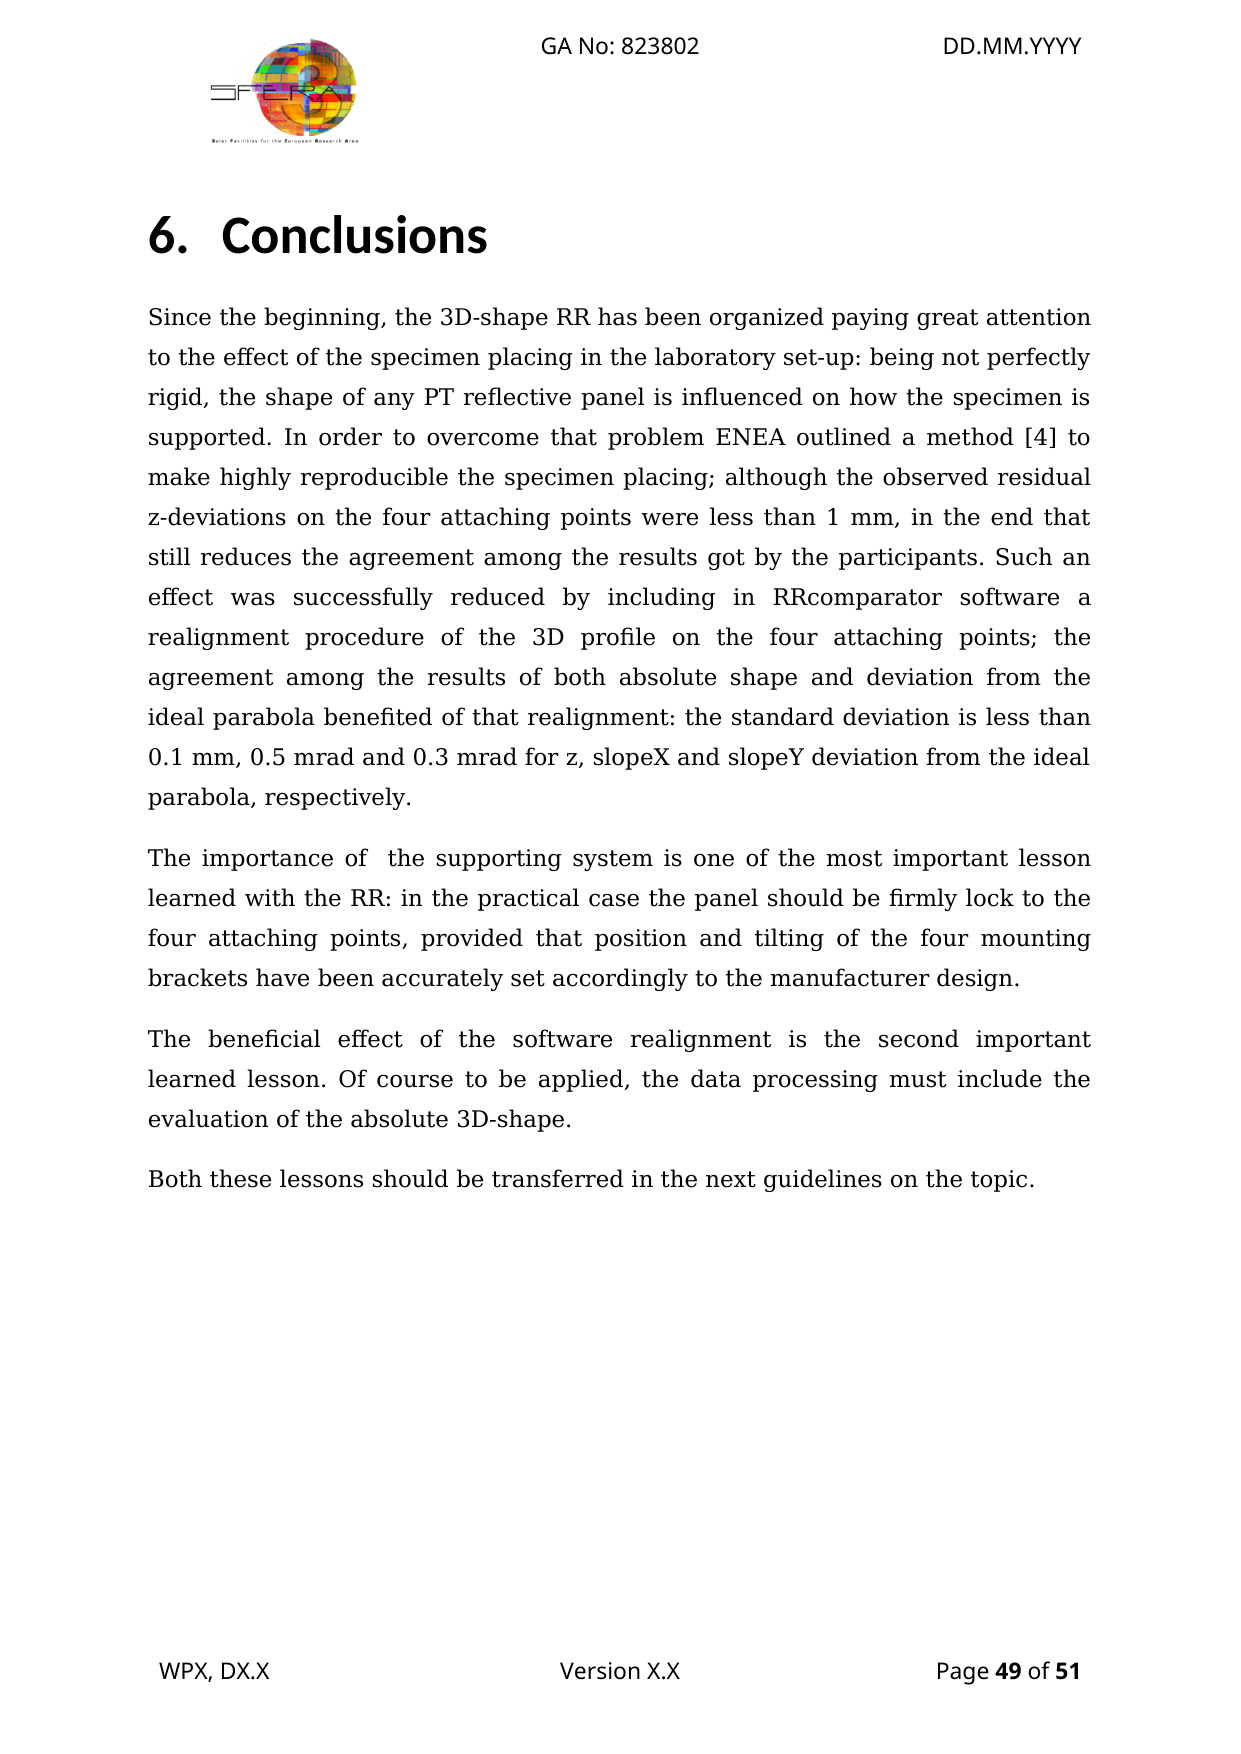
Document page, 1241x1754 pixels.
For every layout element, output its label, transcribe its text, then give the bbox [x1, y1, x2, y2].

text Both these lessons should be transferred in the next guidelines on the topic. [148, 1167, 1092, 1193]
text Conclusions [148, 200, 1092, 267]
picture [158, 29, 413, 149]
text The beneficial effect of the software realignment is the second important learned lesson. Of course to be applied, the data processing must include the evaluation of the absolute 3D-shape. [148, 1026, 1092, 1132]
text Since the beginning, the 3D-shape RR has been organized paying great attention to the effect of the specimen placing in the laboratory set-up: being not perfectly rigid, the shape of any PT reflective panel is influenced on how the specimen is supported. In order to overcome that problem ENEA outlined a method [4] to make highly reproducible the specimen placing; although the observed residual z-deviations on the four attaching points were less than 1 mm, in the end that still reduces the agreement among the results got by the participants. Such an effect was successfully reduced by including in RRcomparator software a realignment procedure of the 3D profile on the four attaching points; the agreement among the results of both absolute shape and deviation from the ideal parabola benefited of that realignment: the standard deviation is less than 0.1 mm, 0.5 mrad and 0.3 mrad for z, slopeX and slopeY deviation from the ideal parabola, respectively. [148, 304, 1092, 811]
text The importance of the supporting system is one of the most important lesson learned with the RR: in the practical case the panel should be firmly lock to the four attaching points, provided that position and tilting of the four mounting brackets have been accurately set accordingly to the manufacturer design. [148, 845, 1092, 992]
